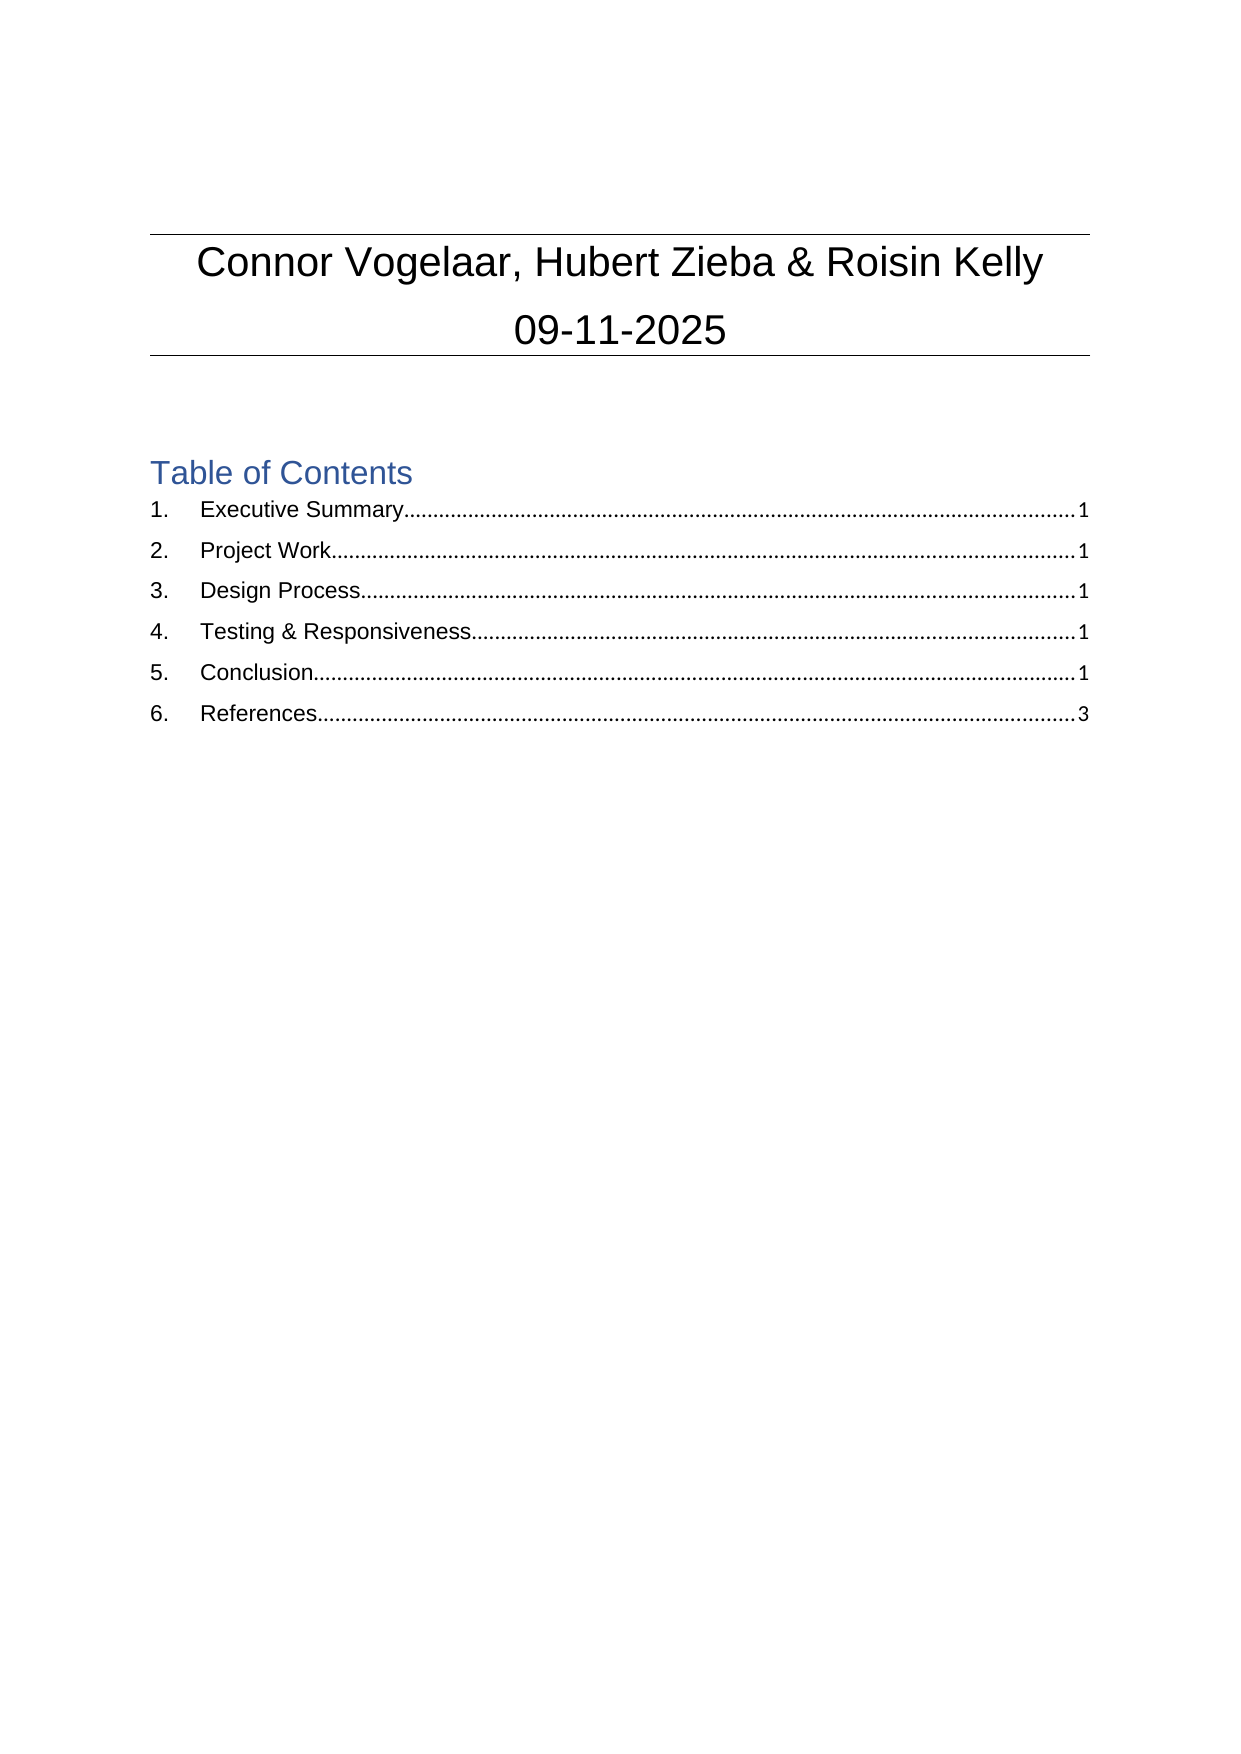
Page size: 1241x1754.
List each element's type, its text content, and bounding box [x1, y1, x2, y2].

text Connor Vogelaar, Hubert Zieba & Roisin Kelly [150, 235, 1090, 285]
text 09-11-2025 [150, 302, 1090, 355]
